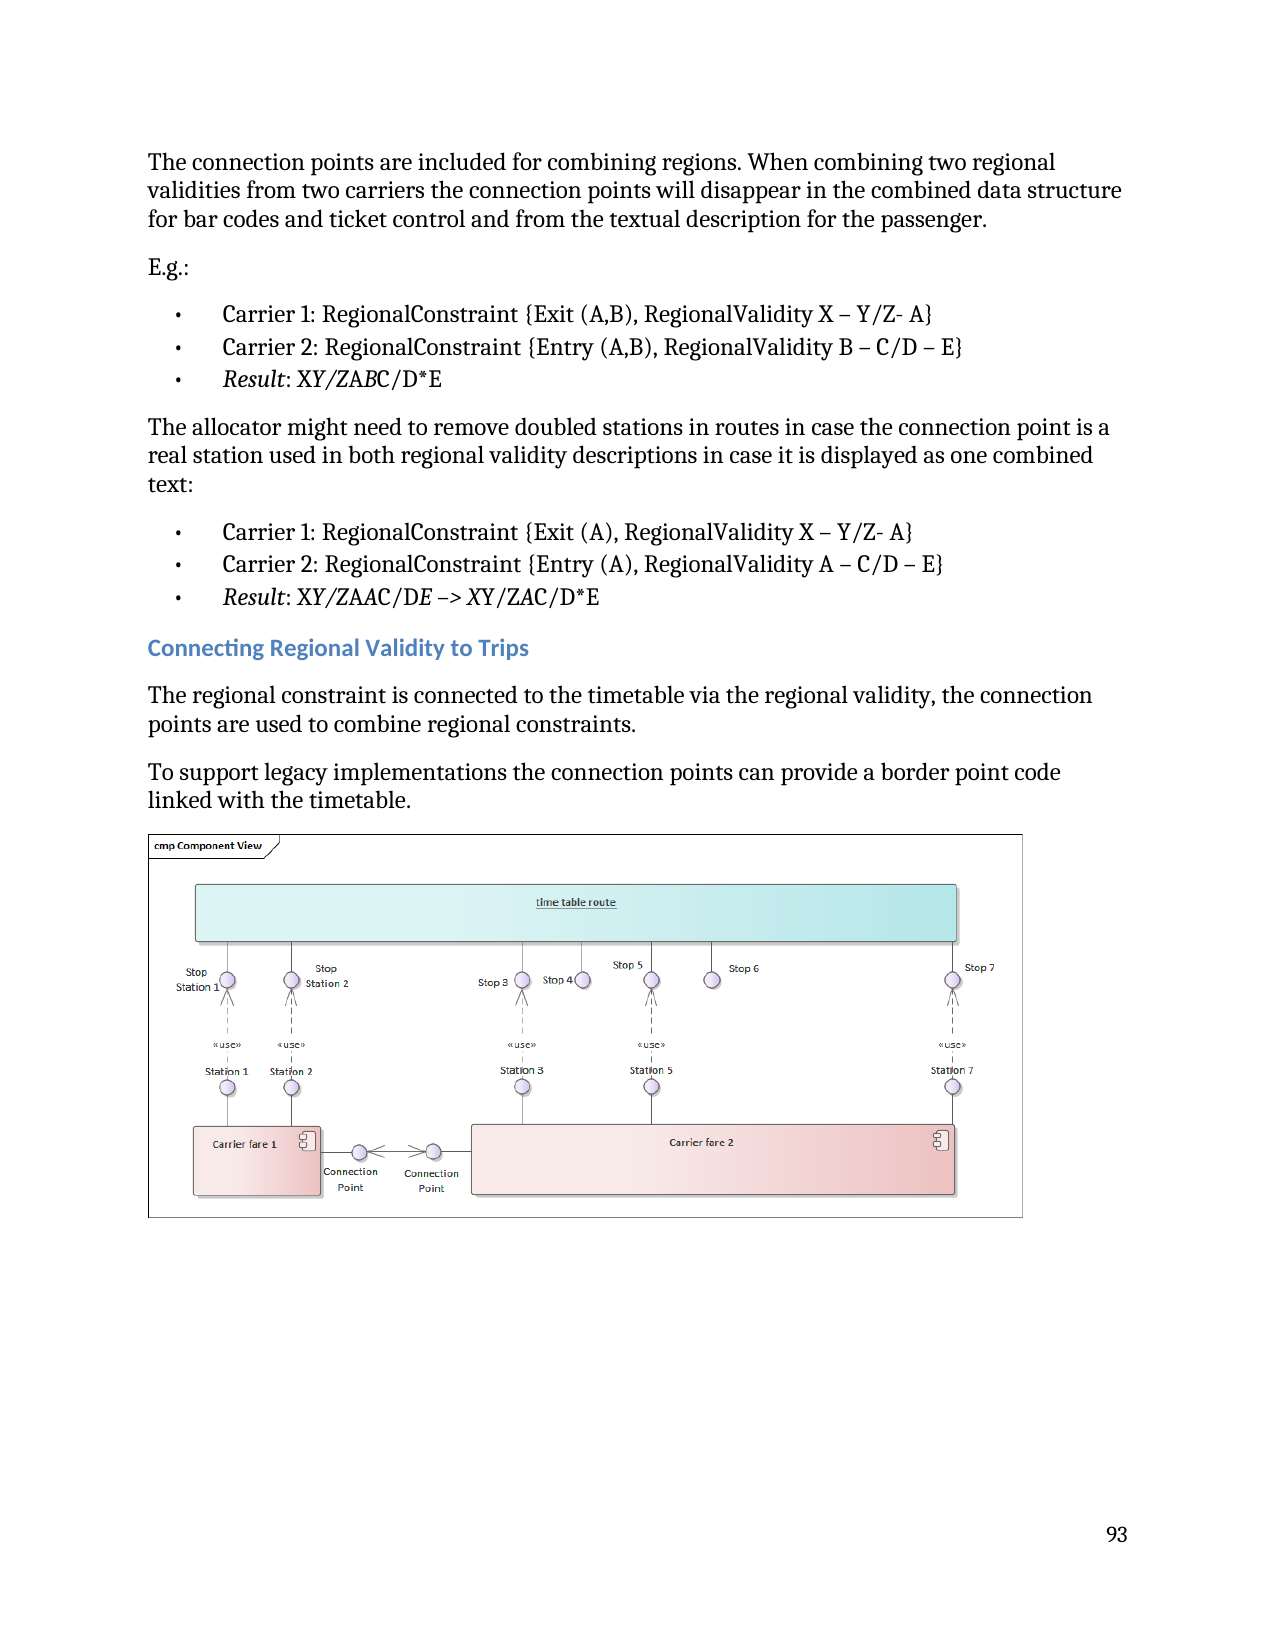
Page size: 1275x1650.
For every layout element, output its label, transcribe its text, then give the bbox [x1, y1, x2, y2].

list Result: XY/ZABC/D*E [173, 365, 1127, 394]
picture [147, 833, 1023, 1218]
text The regional constraint is connected to the timetable via the regional validity, the connection points are used to combine regional constraints. [148, 681, 1127, 739]
text E.g.: [148, 253, 1127, 281]
list Result: XY/ZAAC/DE –> XY/ZAC/D*E [173, 583, 1127, 611]
list Carrier 1: RegionalConstraint {Exit (A,B), RegionalValidity X – Y/Z- A} [173, 300, 1127, 329]
text The allocator might need to remove doubled stations in routes in case the connection point is a real station used in both regional validity descriptions in case it is displayed as one combined text: [148, 413, 1127, 499]
list Carrier 1: RegionalConstraint {Exit (A), RegionalValidity X – Y/Z- A} [173, 518, 1127, 546]
text The connection points are included for combining regions. When combining two regional validities from two carriers the connection points will disappear in the combined data structure for bar codes and ticket control and from the textual description for the passenger. [148, 148, 1127, 234]
text To support legacy implementations the connection points can provide a border point code linked with the timetable. [148, 758, 1127, 815]
list Carrier 2: RegionalConstraint {Entry (A,B), RegionalValidity B – C/D – E} [173, 333, 1127, 361]
subtitle Connecting Regional Validity to Trips [148, 632, 1127, 663]
list Carrier 2: RegionalConstraint {Entry (A), RegionalValidity A – C/D – E} [173, 550, 1127, 579]
